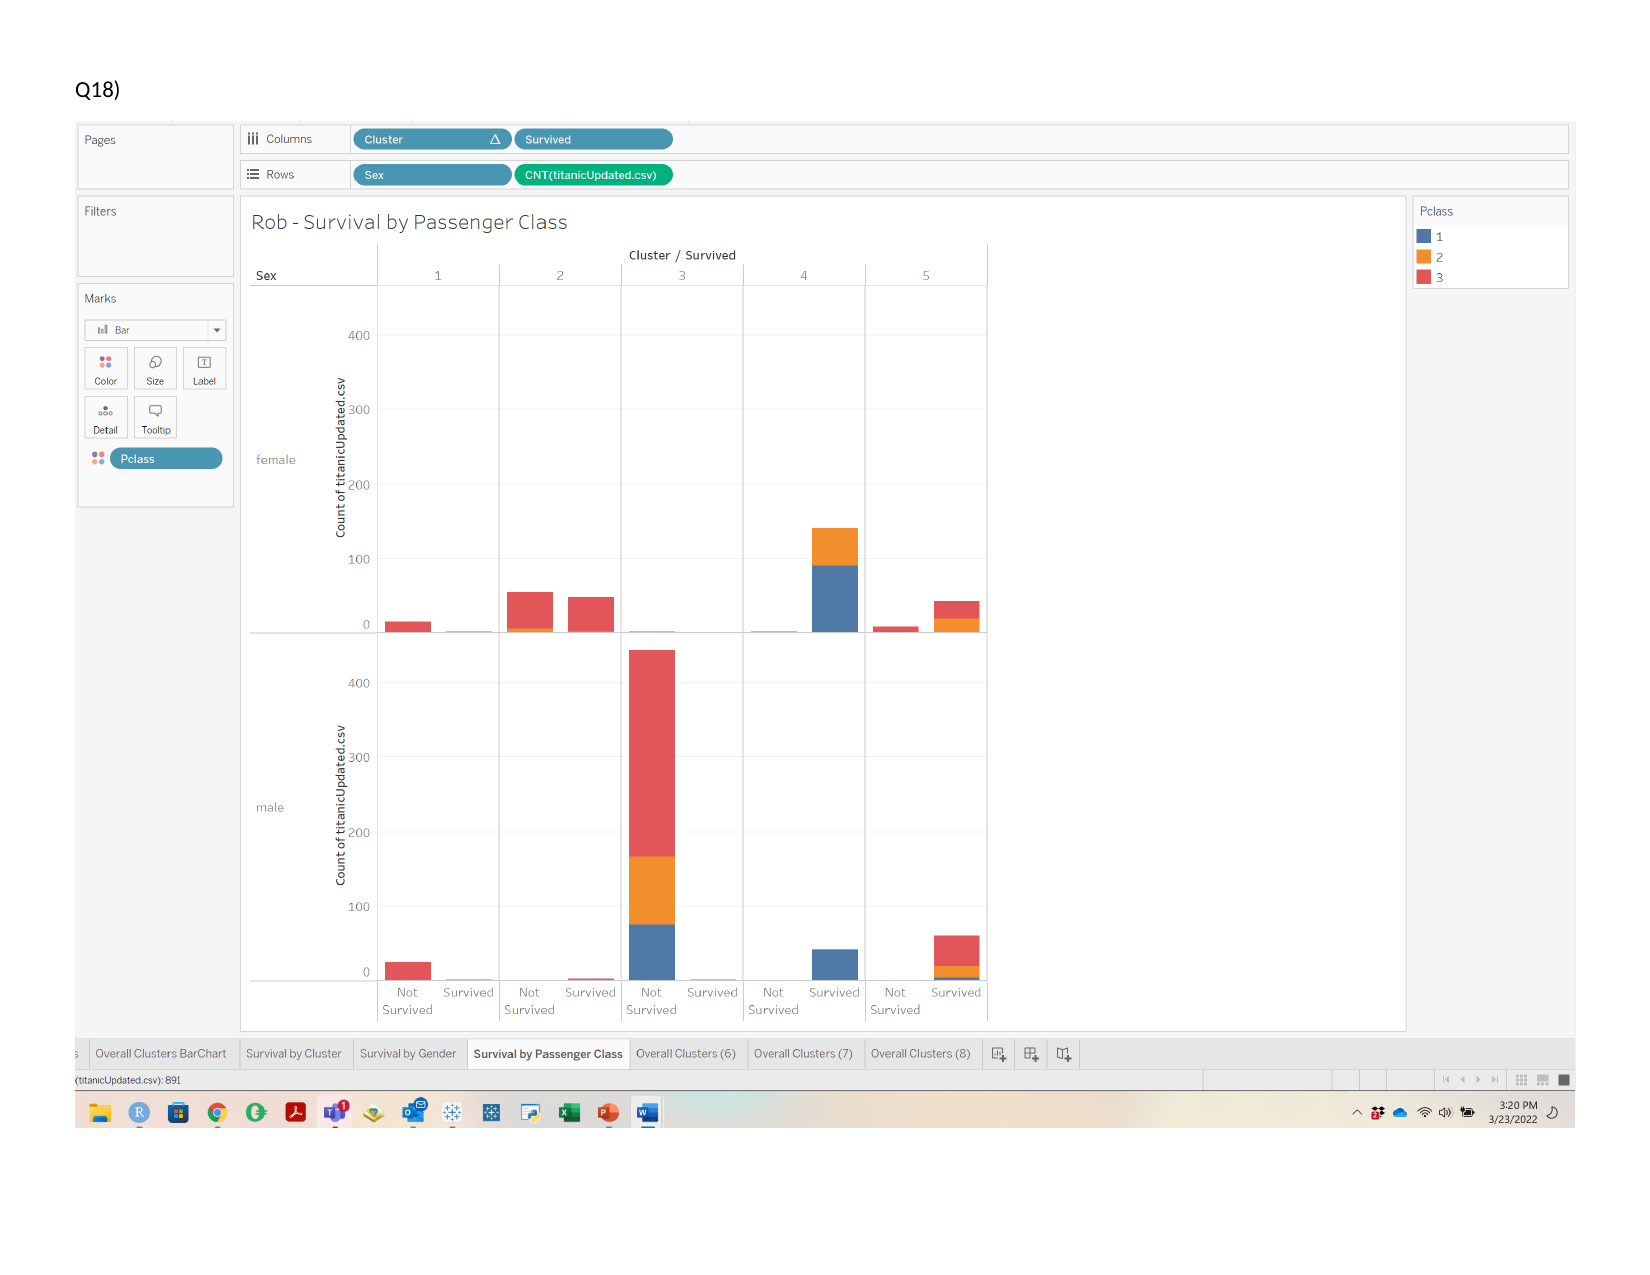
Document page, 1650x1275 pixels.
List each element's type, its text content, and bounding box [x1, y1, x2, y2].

text Q18) [75, 75, 1575, 103]
picture [75, 121, 1575, 1128]
